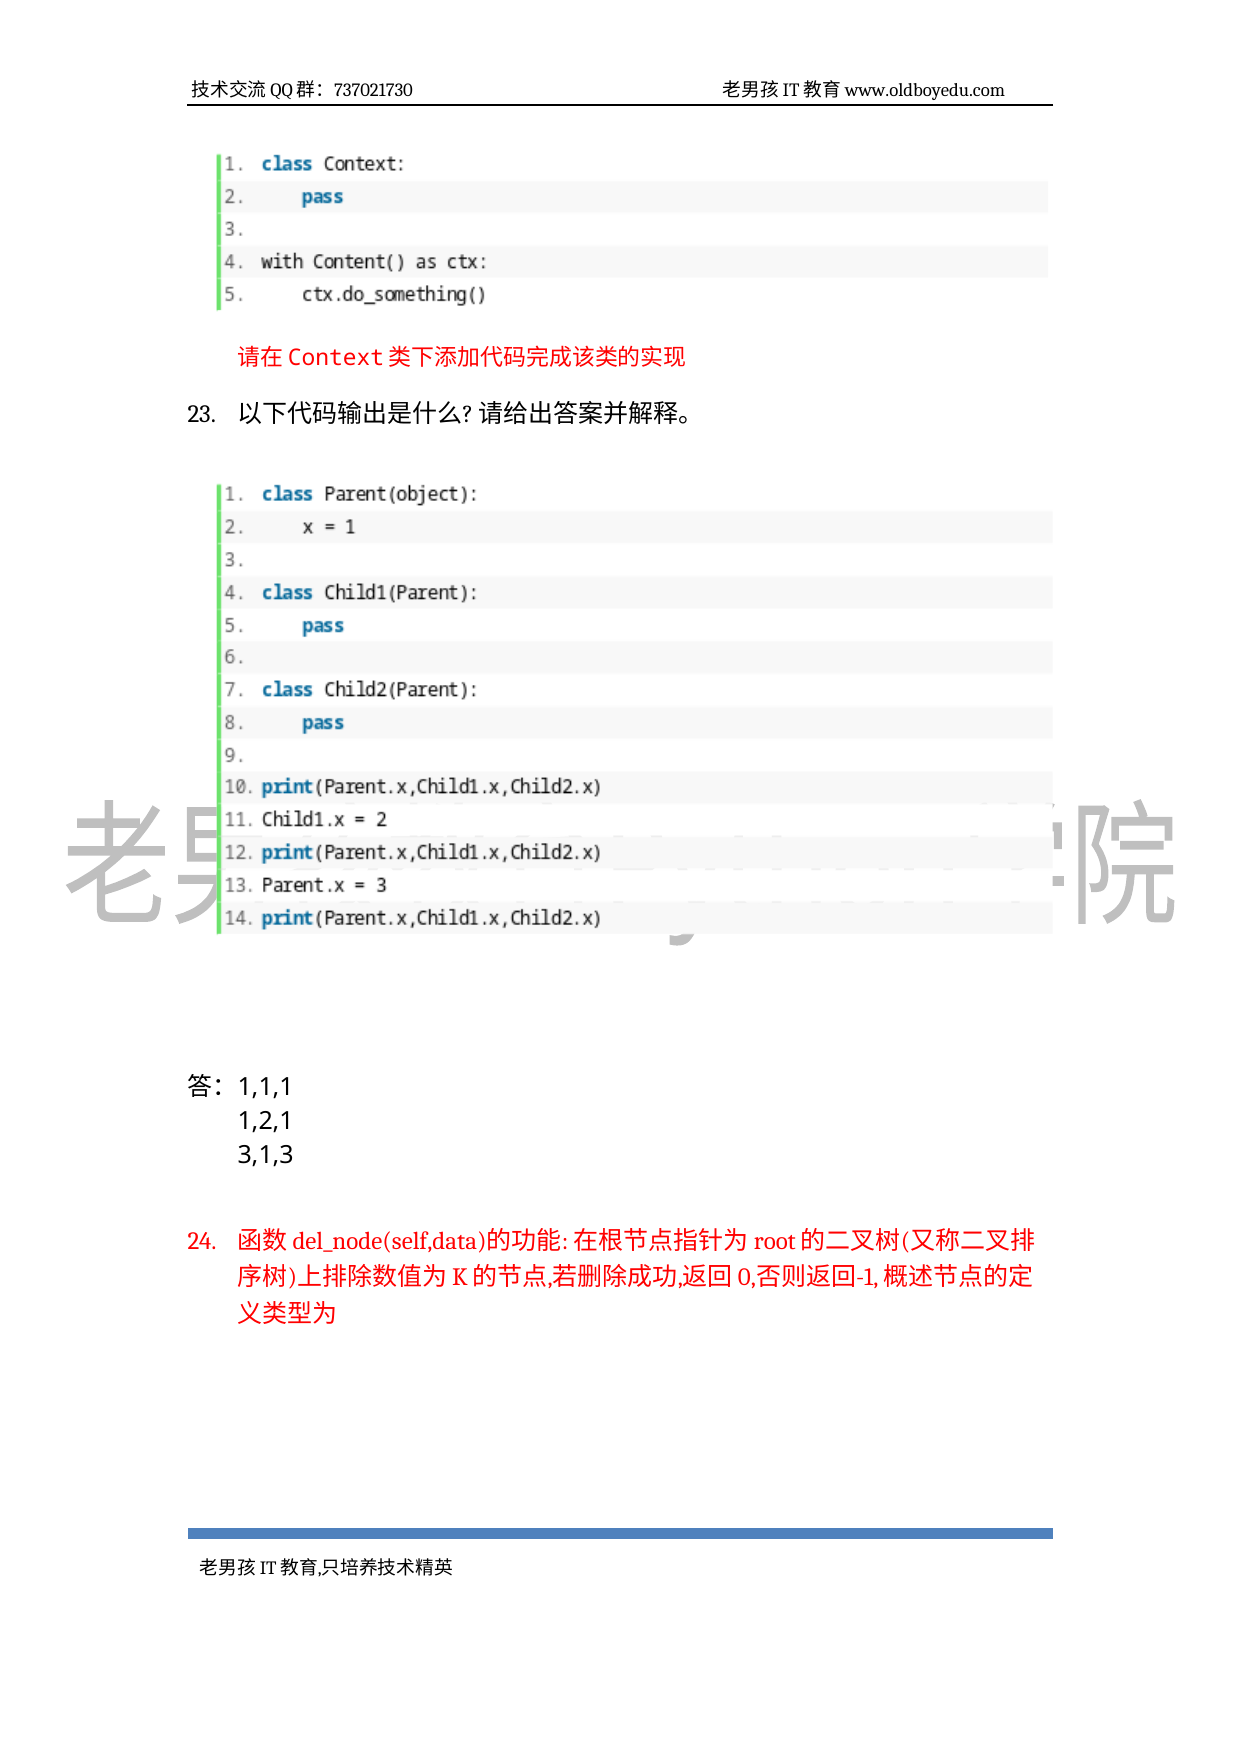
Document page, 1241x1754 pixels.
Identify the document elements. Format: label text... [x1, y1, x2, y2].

text 1,2,1 [237, 1103, 1053, 1137]
list 函数del_node(self,data)的功能: 在根节点指针为root的二叉树(又称二叉排序树)上排除数值为K的节点,若删除成功,返回0,否则返回-1, 概述节点的定义类型为 [187, 1221, 1053, 1329]
text 答：1,1,1 [187, 1067, 1053, 1103]
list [187, 150, 1053, 372]
list 以下代码输出是什么? 请给出答案并解释。 [187, 393, 1053, 429]
text 3,1,3 [237, 1137, 1053, 1171]
